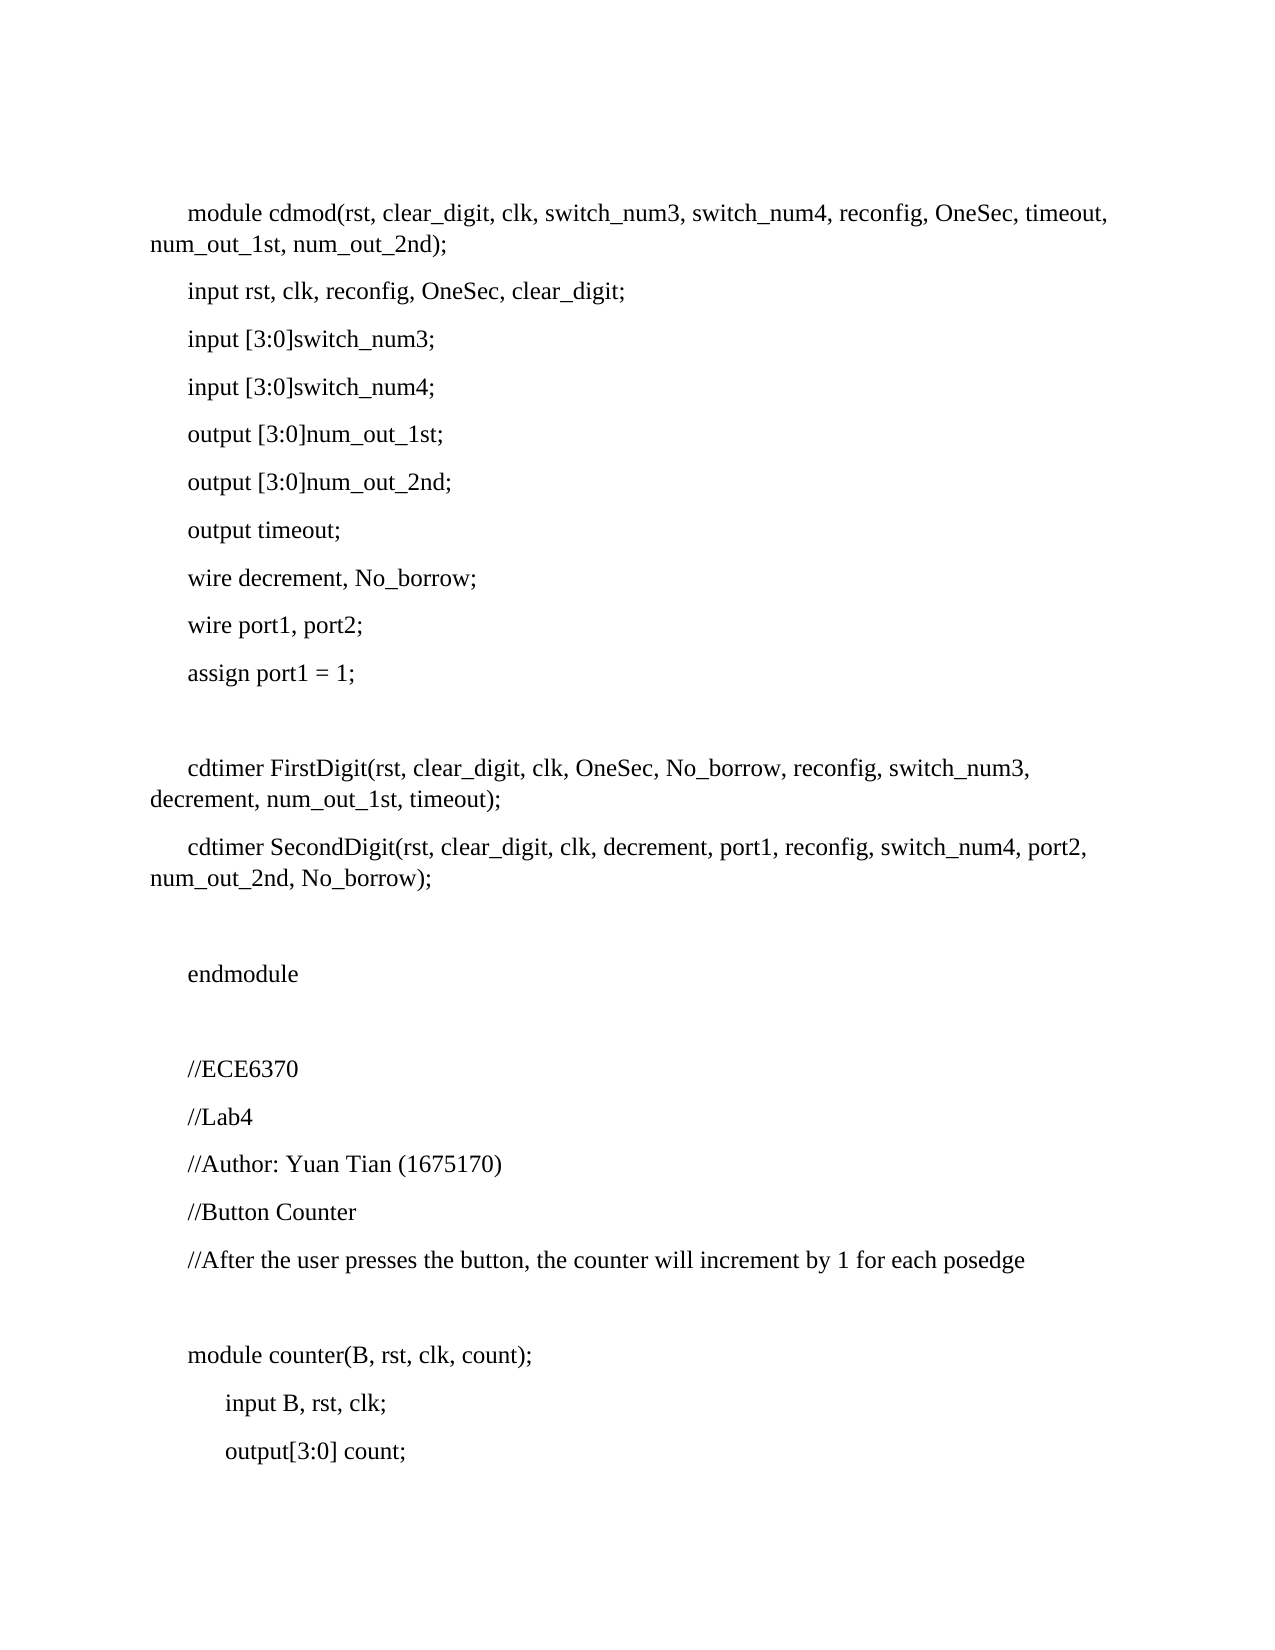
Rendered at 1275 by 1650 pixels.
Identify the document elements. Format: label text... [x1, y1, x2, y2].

text output [3:0]num_out_1st; [150, 419, 1125, 448]
text output timeout; [150, 515, 1125, 544]
text wire decrement, No_borrow; [150, 563, 1125, 591]
text input rst, clk, reconfig, OneSec, clear_digit; [150, 276, 1125, 305]
text output[3:0] count; [150, 1436, 1125, 1464]
text output [3:0]num_out_2nd; [150, 467, 1125, 496]
text //Lab4 [150, 1102, 1125, 1131]
text module cdmod(rst, clear_digit, clk, switch_num3, switch_num4, reconfig, OneSec, timeout, num_out_1st, num_out_2nd); [150, 198, 1125, 257]
text //Author: Yuan Tian (1675170) [150, 1149, 1125, 1178]
text endmodule [150, 959, 1125, 987]
text module counter(B, rst, clk, count); [150, 1340, 1125, 1369]
text input [3:0]switch_num3; [150, 324, 1125, 353]
text //ECE6370 [150, 1054, 1125, 1083]
text //After the user presses the button, the counter will increment by 1 for each posedge [150, 1245, 1125, 1274]
text //Button Counter [150, 1197, 1125, 1226]
text cdtimer SecondDigit(rst, clear_digit, clk, decrement, port1, reconfig, switch_num4, port2, num_out_2nd, No_borrow); [150, 832, 1125, 892]
text input B, rst, clk; [150, 1388, 1125, 1417]
text cdtimer FirstDigit(rst, clear_digit, clk, OneSec, No_borrow, reconfig, switch_num3, decrement, num_out_1st, timeout); [150, 753, 1125, 813]
text wire port1, port2; [150, 610, 1125, 639]
text input [3:0]switch_num4; [150, 372, 1125, 401]
text assign port1 = 1; [150, 658, 1125, 687]
